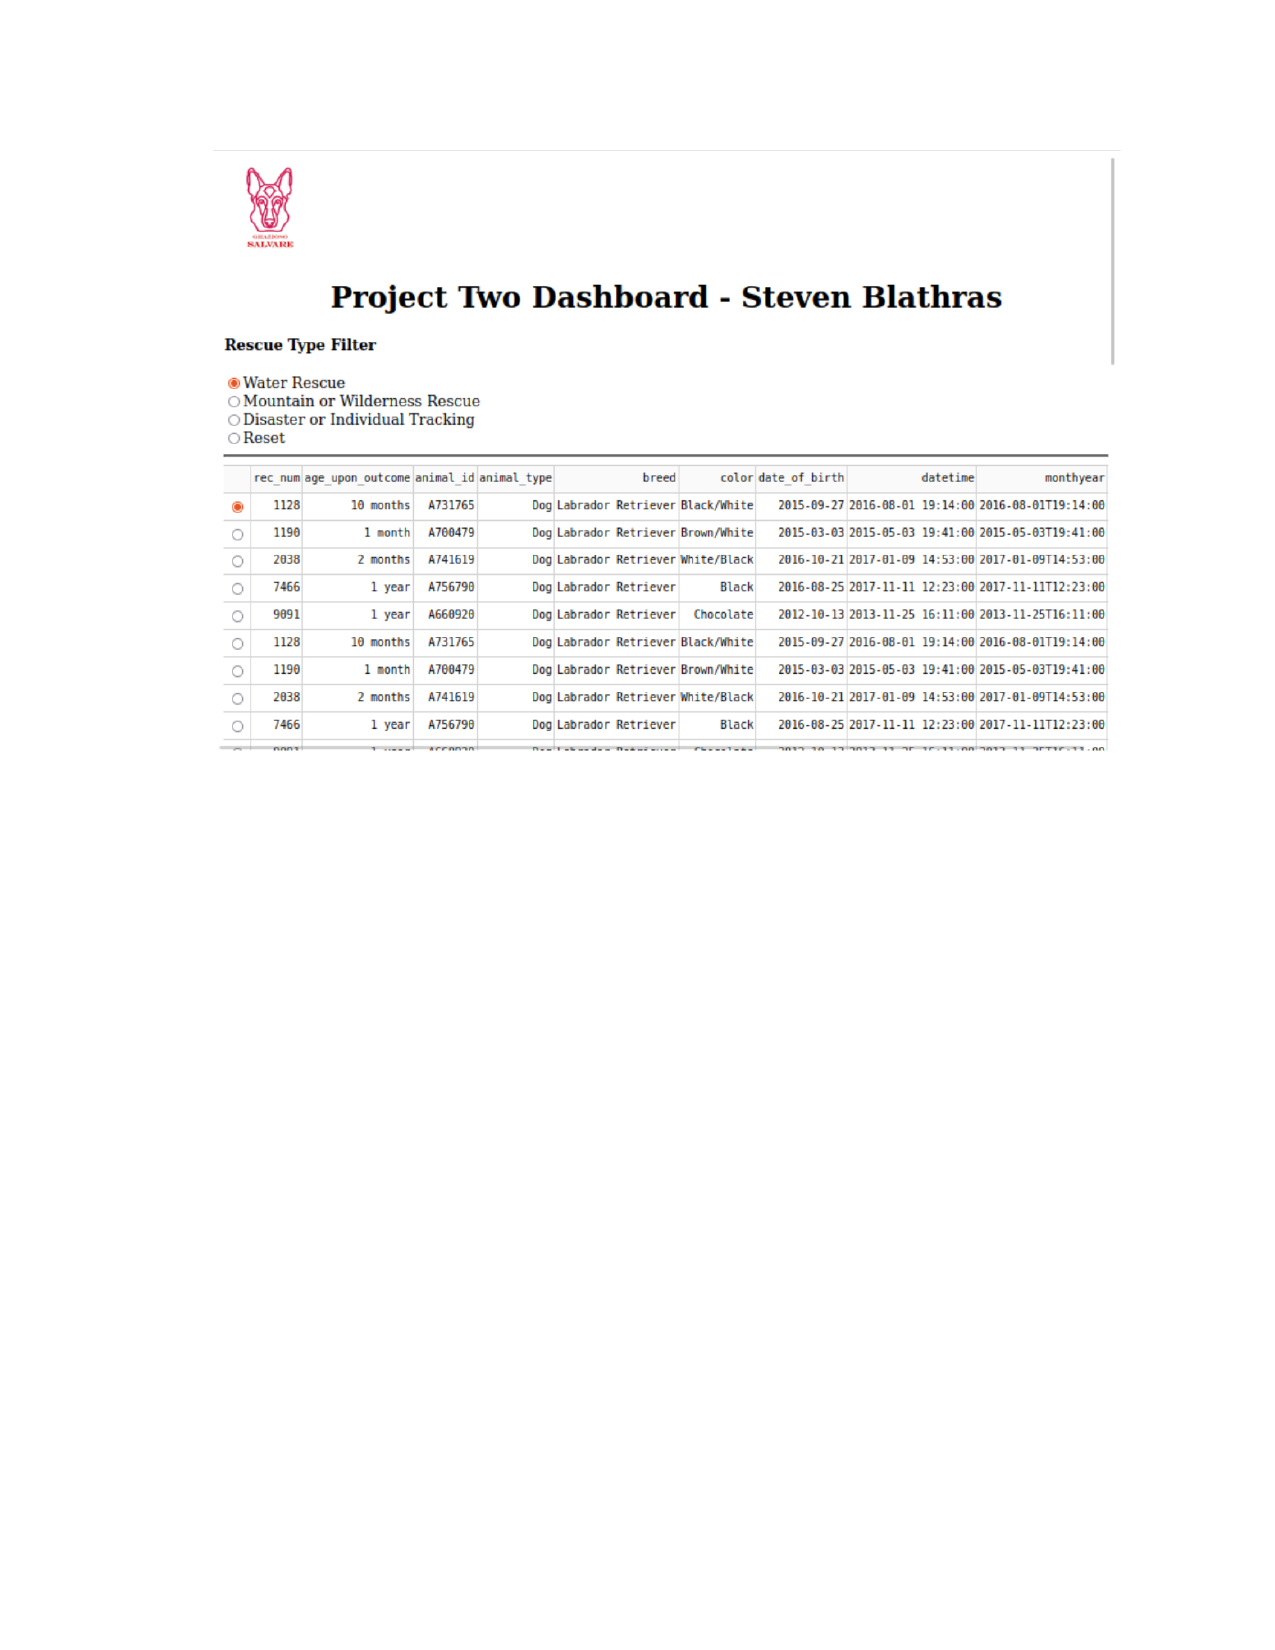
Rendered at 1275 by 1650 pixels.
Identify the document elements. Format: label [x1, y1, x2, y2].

picture [150, 150, 1125, 757]
